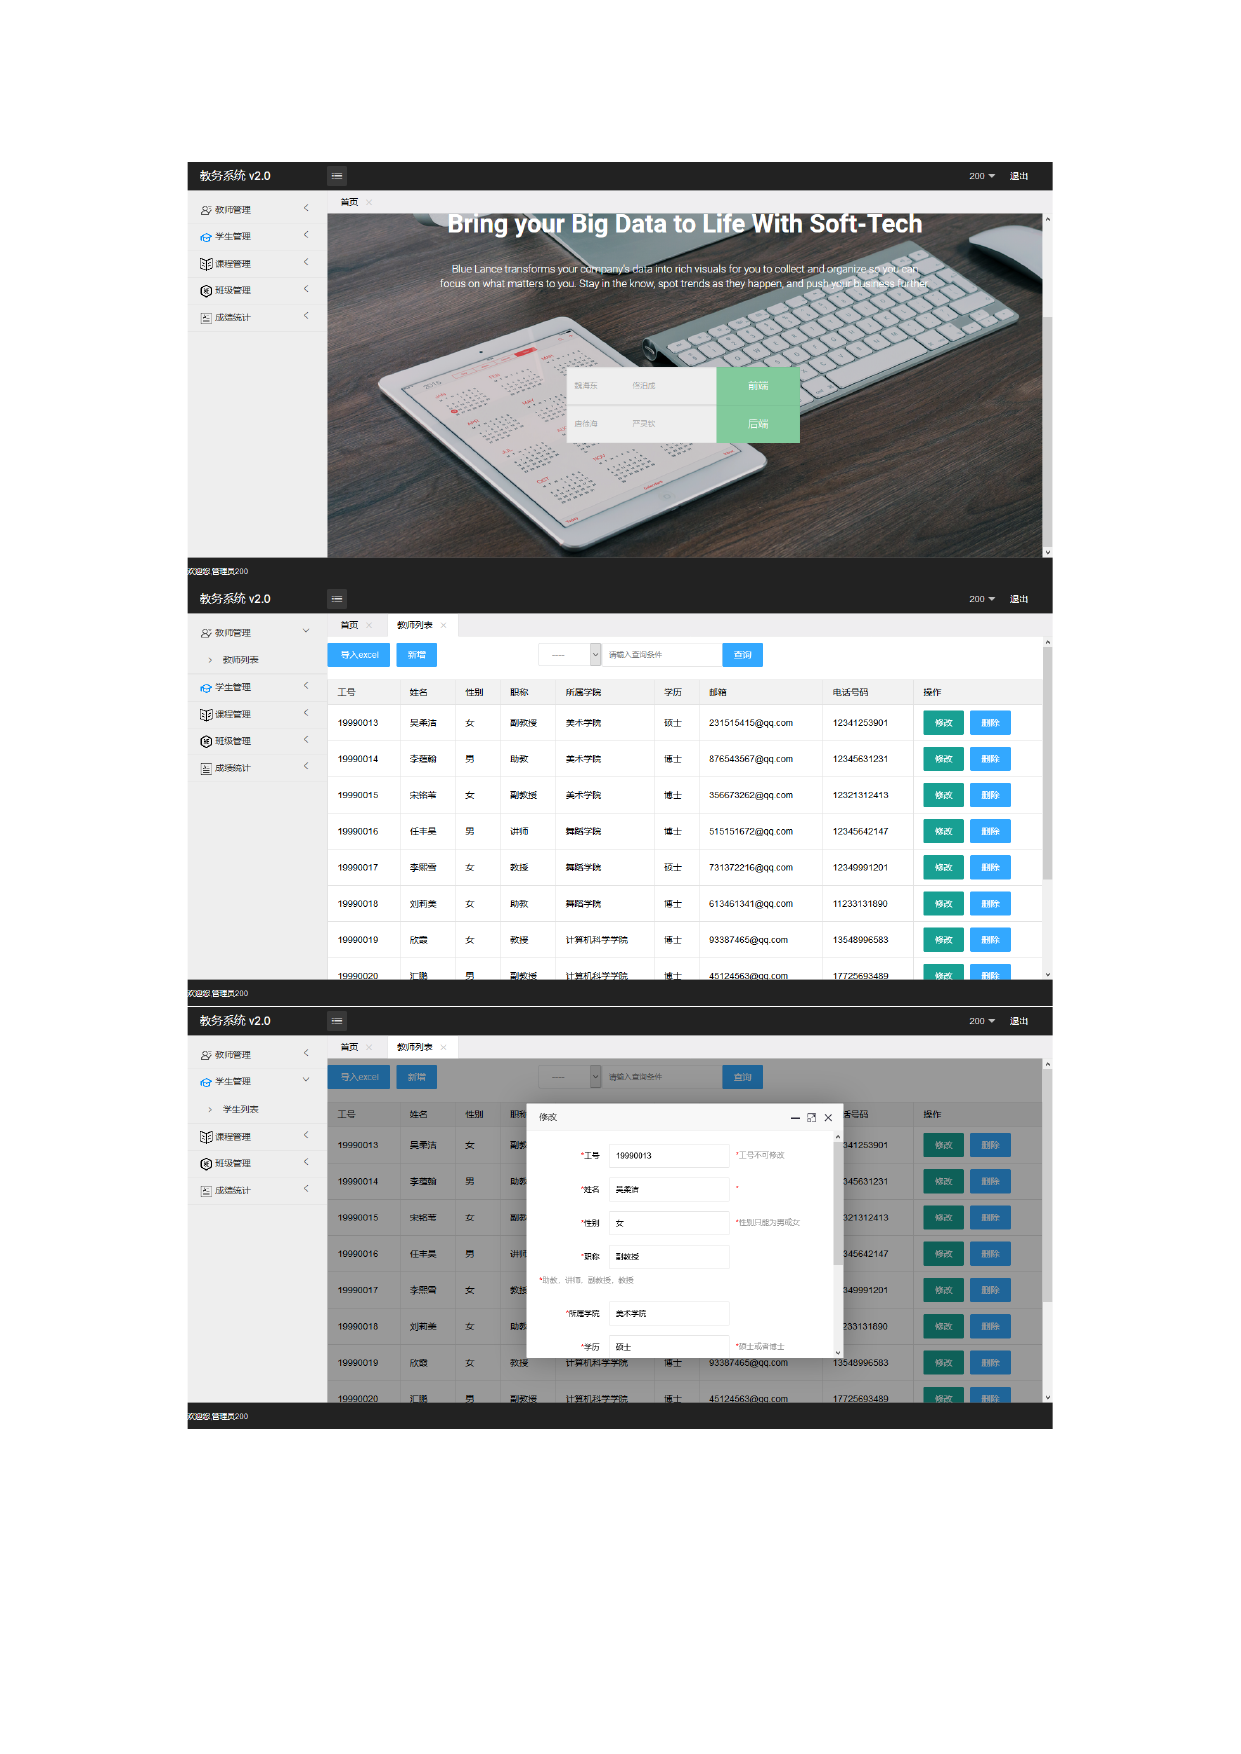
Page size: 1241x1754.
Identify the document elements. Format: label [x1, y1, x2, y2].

picture [187, 1007, 1053, 1429]
picture [187, 162, 1053, 1006]
